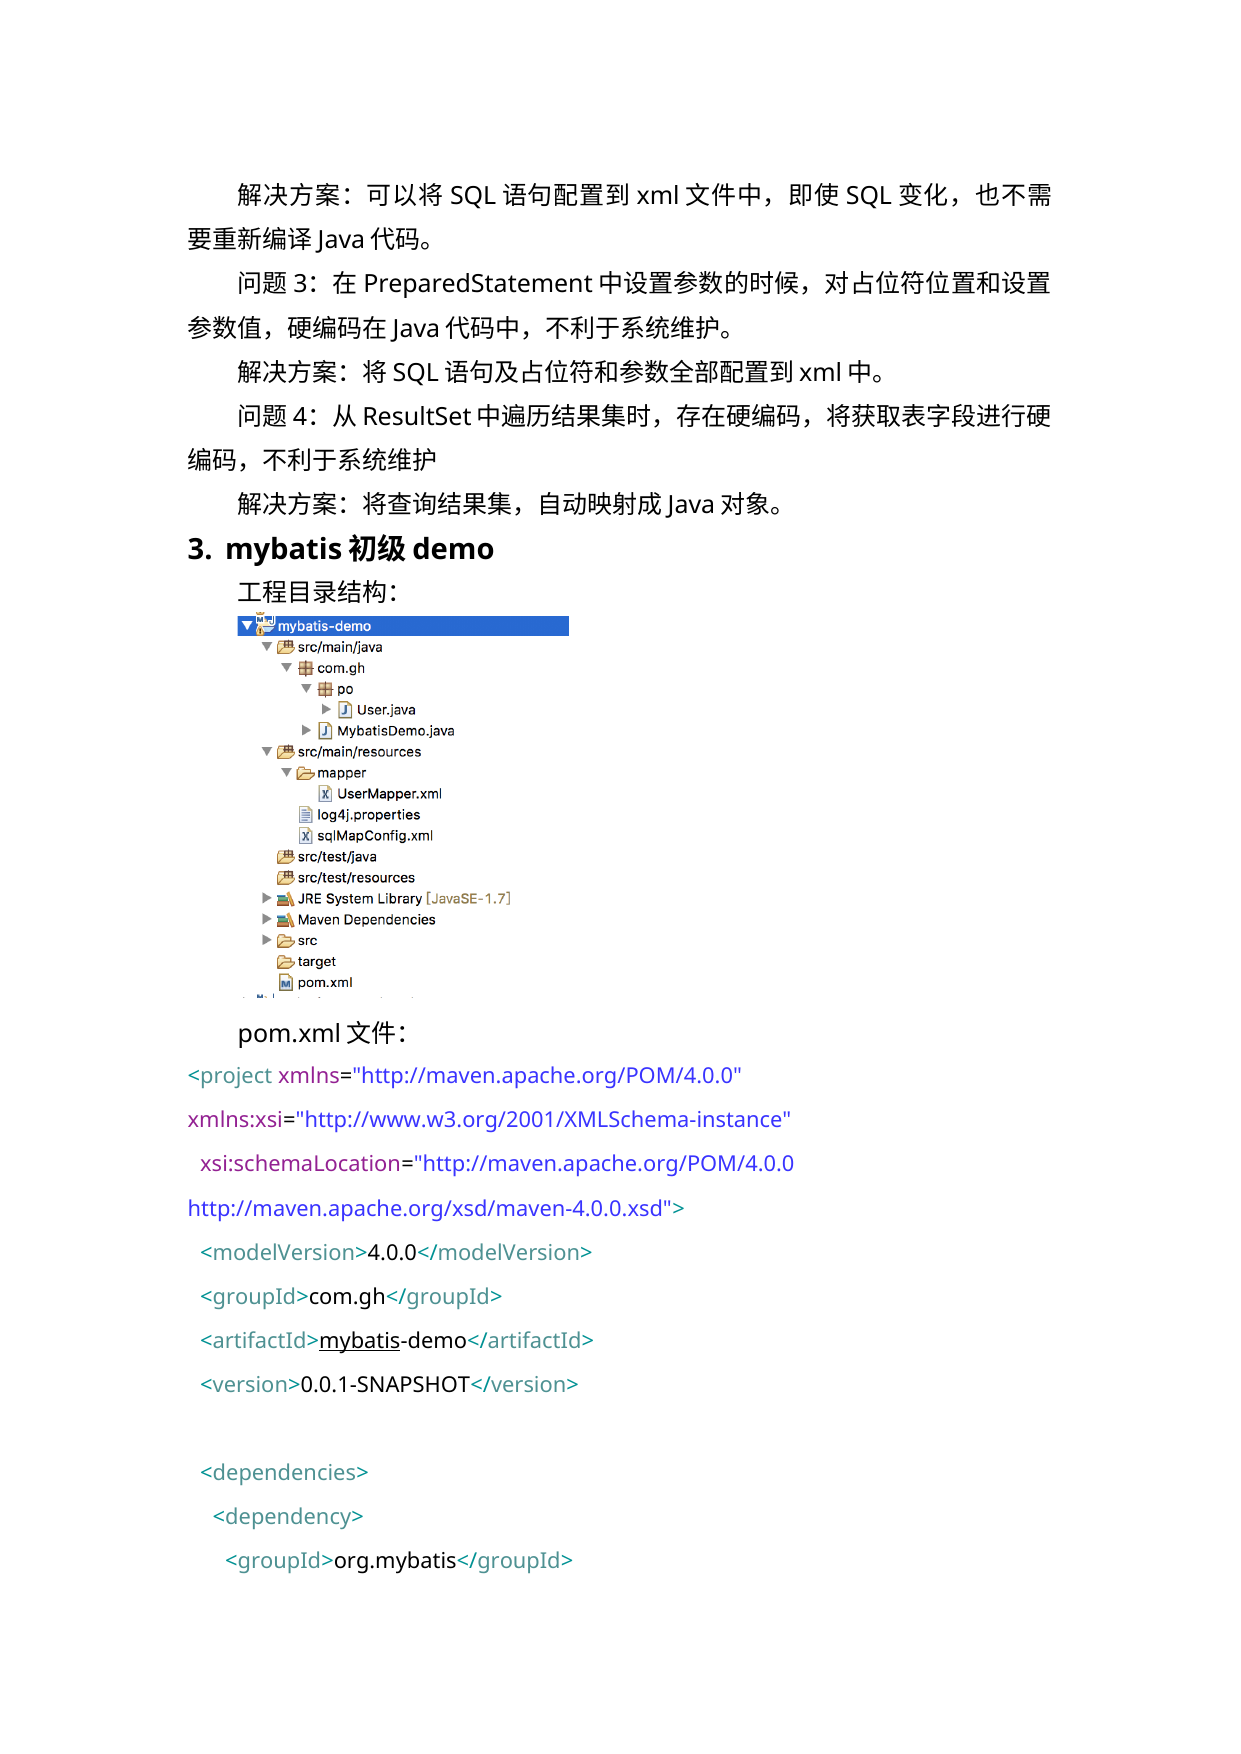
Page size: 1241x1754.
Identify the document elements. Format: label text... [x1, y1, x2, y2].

list 解决方案：将查询结果集，自动映射成Java对象。 [187, 480, 1053, 524]
list 解决方案：可以将SQL语句配置到xml文件中，即使SQL变化，也不需要重新编译Java代码。 [187, 172, 1053, 260]
text <modelVersion>4.0.0</modelVersion> [187, 1229, 1053, 1273]
text <groupId>com.gh</groupId> [187, 1273, 1053, 1318]
text xsi:schemaLocation="http://maven.apache.org/POM/4.0.0 http://maven.apache.org/xsd/maven-4.0.0.xsd"> [187, 1141, 1053, 1229]
list 问题4：从ResultSet中遍历结果集时，存在硬编码，将获取表字段进行硬编码，不利于系统维护 [187, 392, 1053, 480]
list 问题3：在PreparedStatement中设置参数的时候，对占位符位置和设置参数值，硬编码在Java代码中，不利于系统维护。 [187, 260, 1053, 348]
text <version>0.0.1-SNAPSHOT</version> [187, 1362, 1053, 1406]
text <groupId>org.mybatis</groupId> [187, 1538, 1053, 1582]
list mybatis初级demo [187, 524, 1053, 568]
text <project xmlns="http://maven.apache.org/POM/4.0.0" xmlns:xsi="http://www.w3.org/2001/XMLSchema-instance" [187, 1053, 1053, 1141]
list pom.xml文件： [187, 1009, 1053, 1053]
picture [237, 612, 571, 998]
text <dependencies> [187, 1450, 1053, 1494]
text <dependency> [187, 1494, 1053, 1538]
text <artifactId>mybatis-demo</artifactId> [187, 1318, 1053, 1362]
list 工程目录结构： [187, 568, 1053, 613]
list 解决方案：将SQL语句及占位符和参数全部配置到xml中。 [187, 348, 1053, 392]
